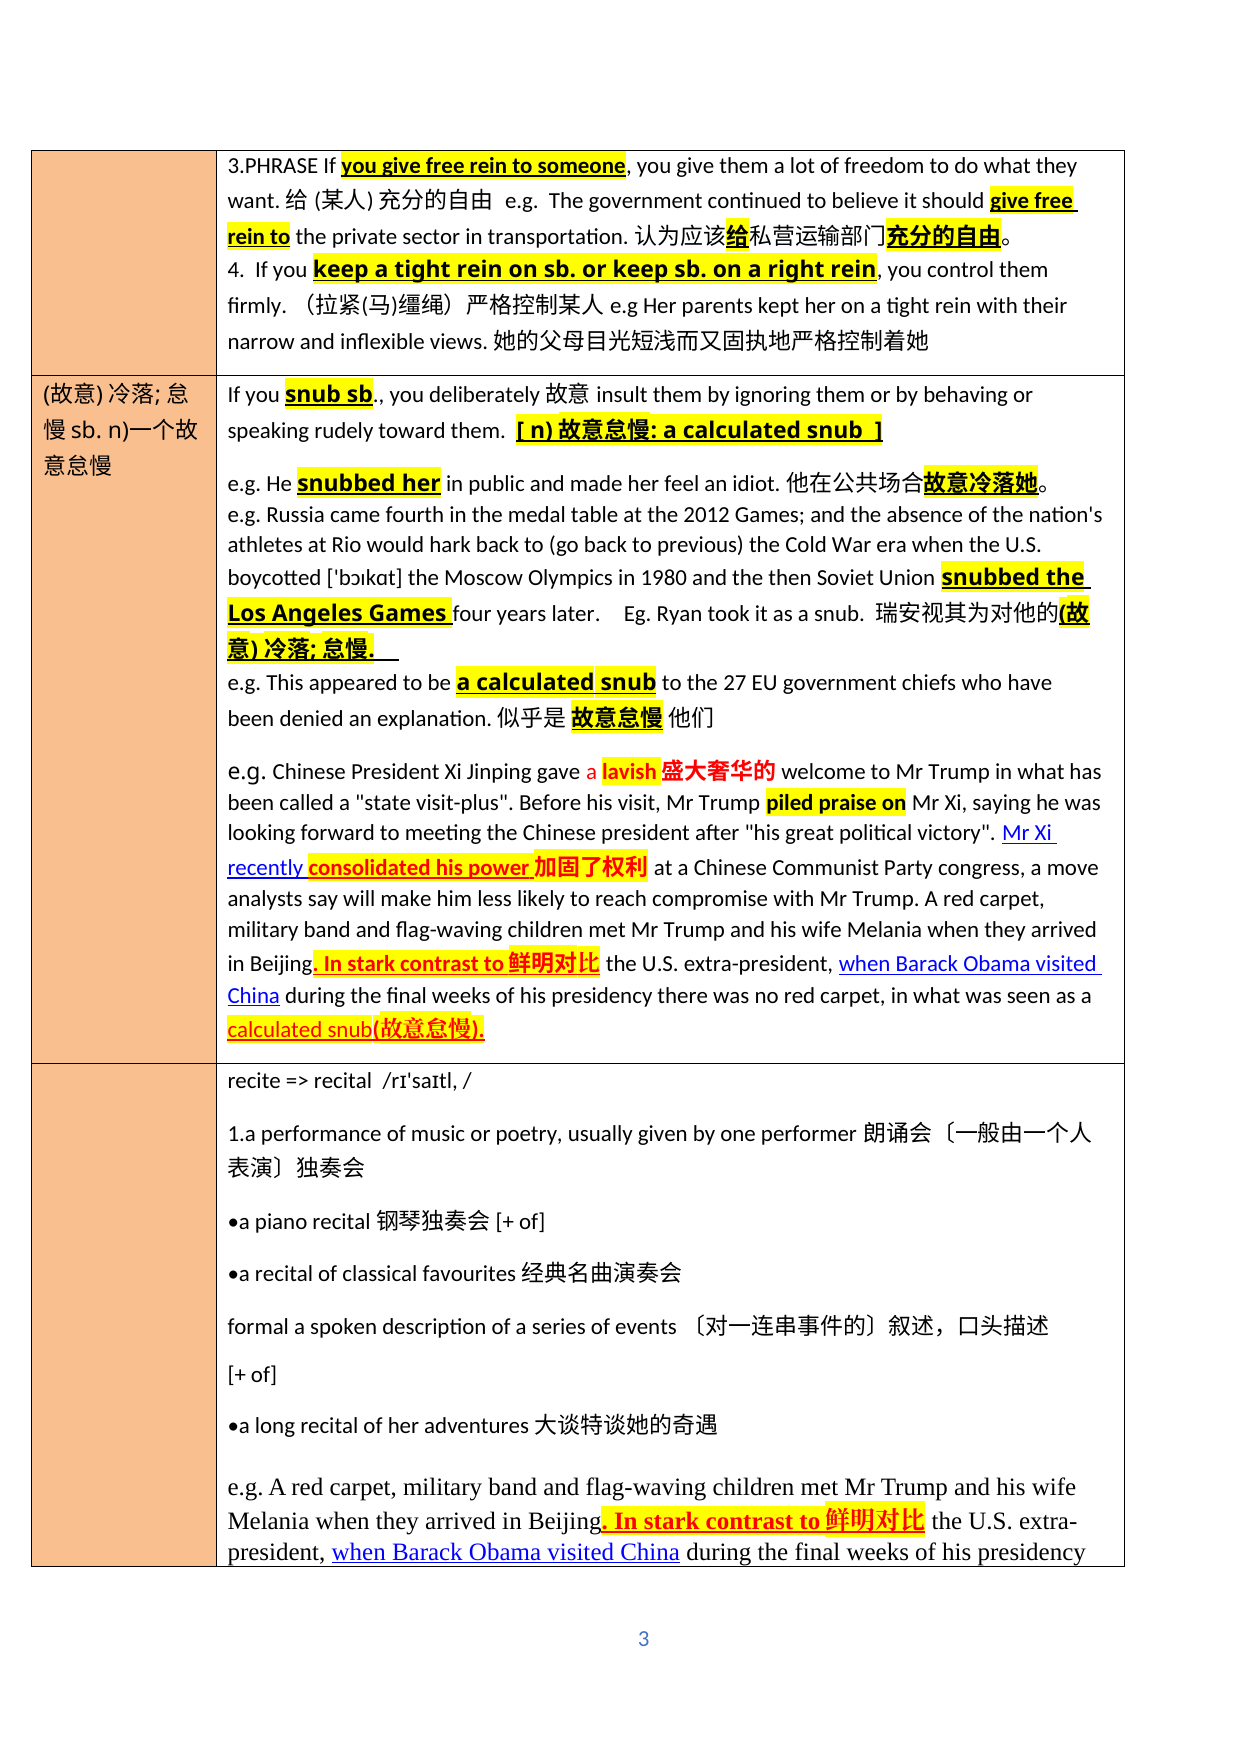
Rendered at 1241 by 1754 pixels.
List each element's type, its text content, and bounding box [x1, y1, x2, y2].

table_cell If you snub sb., you deliberately故意 insult them by ignoring them or by behaving or speaking rudely toward them. [ n) 故意怠慢: a calculated snub ] e.g. He snubbed her in public and made her feel an idiot. 他在公共场合故意冷落她。 e.g. Russia came fourth in the medal table at the 2012 Games; and the absence of the nation's athletes at Rio would hark back to (go back to previous) the Cold War era when the U.S. boycotted ['bɔɪkɑt] the Moscow Olympics in 1980 and the then Soviet Union snubbed the Los Angeles Games four years later. Eg. Ryan took it as a snub. 瑞安视其为对他的(故意) 冷落; 怠慢. e.g. This appeared to be a calculated snub to the 27 EU government chiefs who have been denied an explanation. 似乎是 故意怠慢 他们 e.g. Chinese President Xi Jinping gave a lavish盛大奢华的 welcome to Mr Trump in what has been called a "state visit-plus". Before his visit, Mr Trump piled praise on Mr Xi, saying he was looking forward to meeting the Chinese president after "his great political victory". Mr Xi recently consolidated his power加固了权利 at a Chinese Communist Party congress, a move analysts say will make him less likely to reach compromise with Mr Trump. A red carpet, military band and flag-waving children met Mr Trump and his wife Melania when they arrived in Beijing. In stark contrast to鲜明对比 the U.S. extra-president, when Barack Obama visited China during the final weeks of his presidency there was no red carpet, in what was seen as a calculated snub(故意怠慢). [217, 376, 1124, 1063]
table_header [217, 151, 1124, 375]
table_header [32, 151, 216, 375]
table_cell [32, 1064, 216, 1566]
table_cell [217, 1064, 1124, 1566]
table_cell (故意) 冷落; 怠慢sb. n)一个故意怠慢 [32, 376, 216, 1063]
